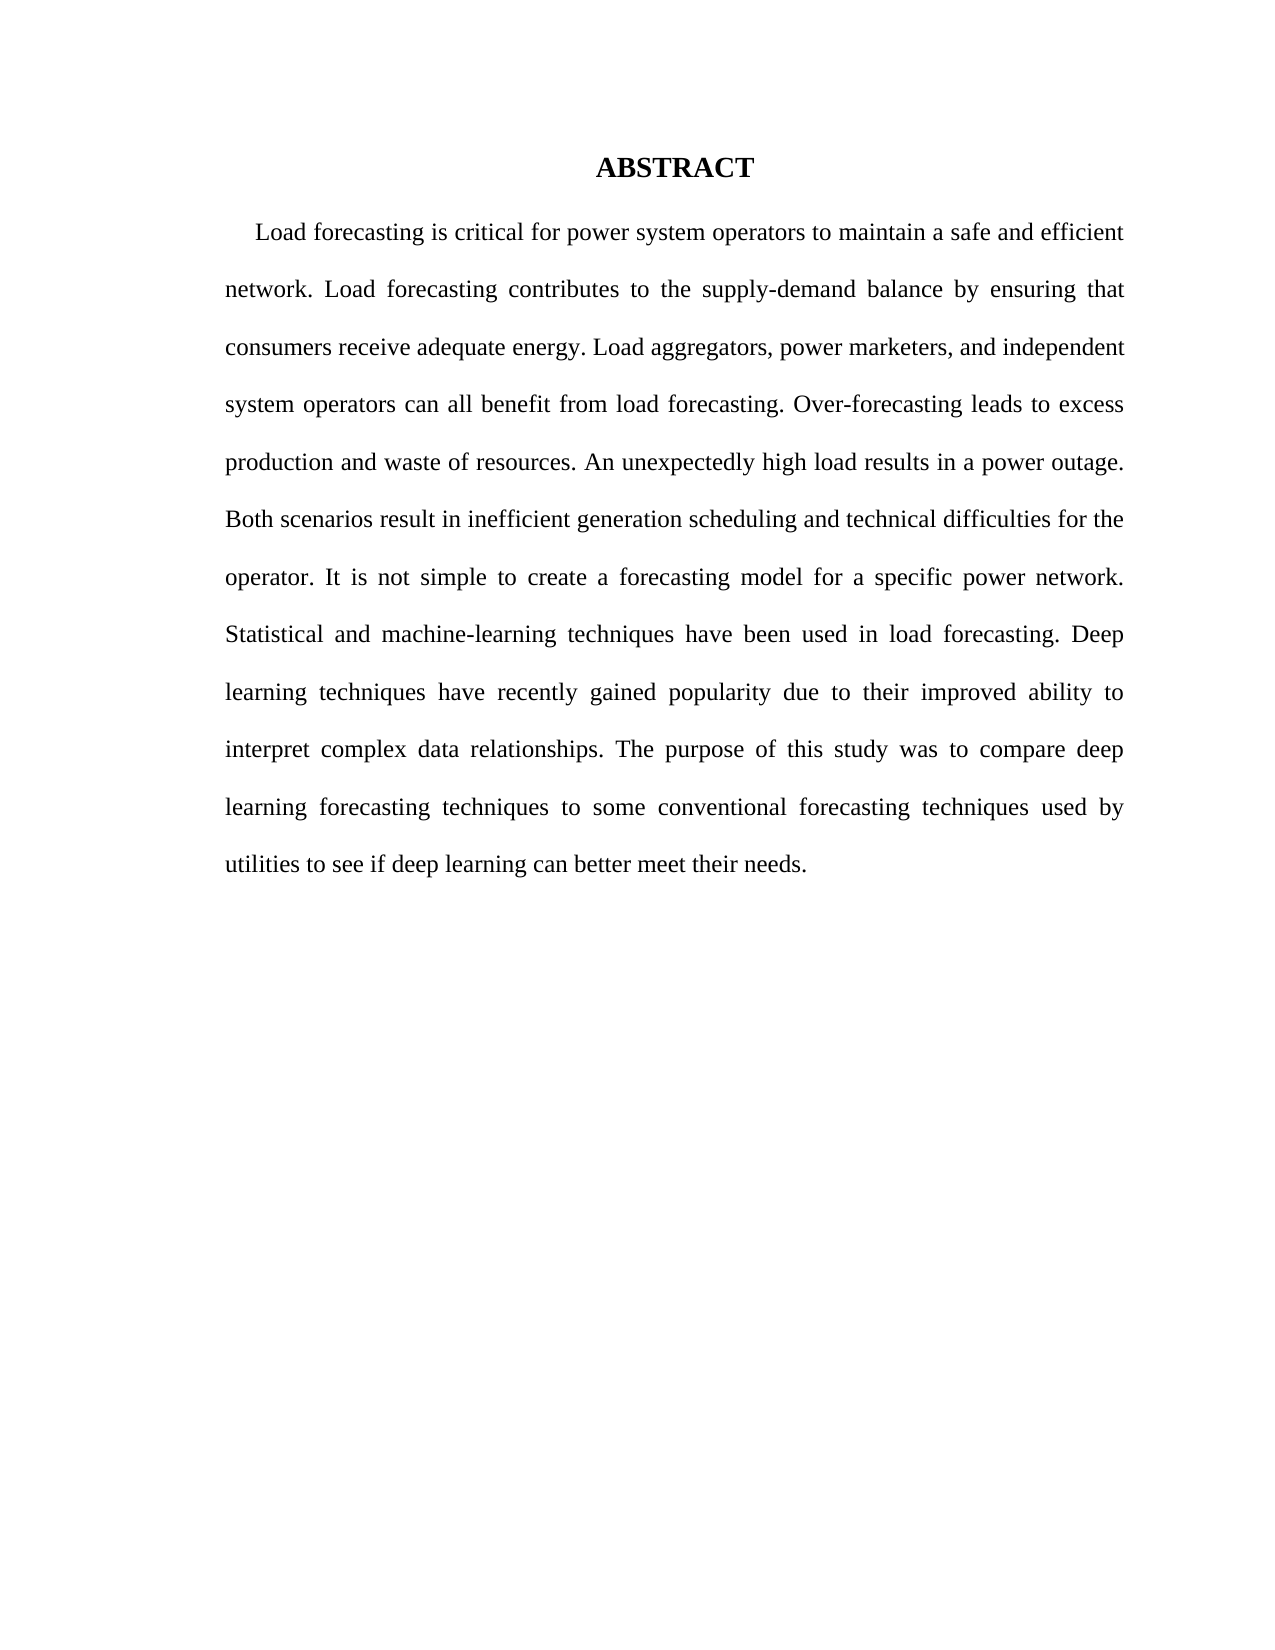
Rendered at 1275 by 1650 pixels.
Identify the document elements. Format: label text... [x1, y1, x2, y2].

text ABSTRACT [225, 150, 1125, 183]
text Load forecasting is critical for power system operators to maintain a safe and efficient network. Load forecasting contributes to the supply-demand balance by ensuring that consumers receive adequate energy. Load aggregators, power marketers, and independent system operators can all benefit from load forecasting. Over-forecasting leads to excess production and waste of resources. An unexpectedly high load results in a power outage. Both scenarios result in inefficient generation scheduling and technical difficulties for the operator. It is not simple to create a forecasting model for a specific power network. Statistical and machine-learning techniques have been used in load forecasting. Deep learning techniques have recently gained popularity due to their improved ability to interpret complex data relationships. The purpose of this study was to compare deep learning forecasting techniques to some conventional forecasting techniques used by utilities to see if deep learning can better meet their needs. [225, 217, 1125, 878]
